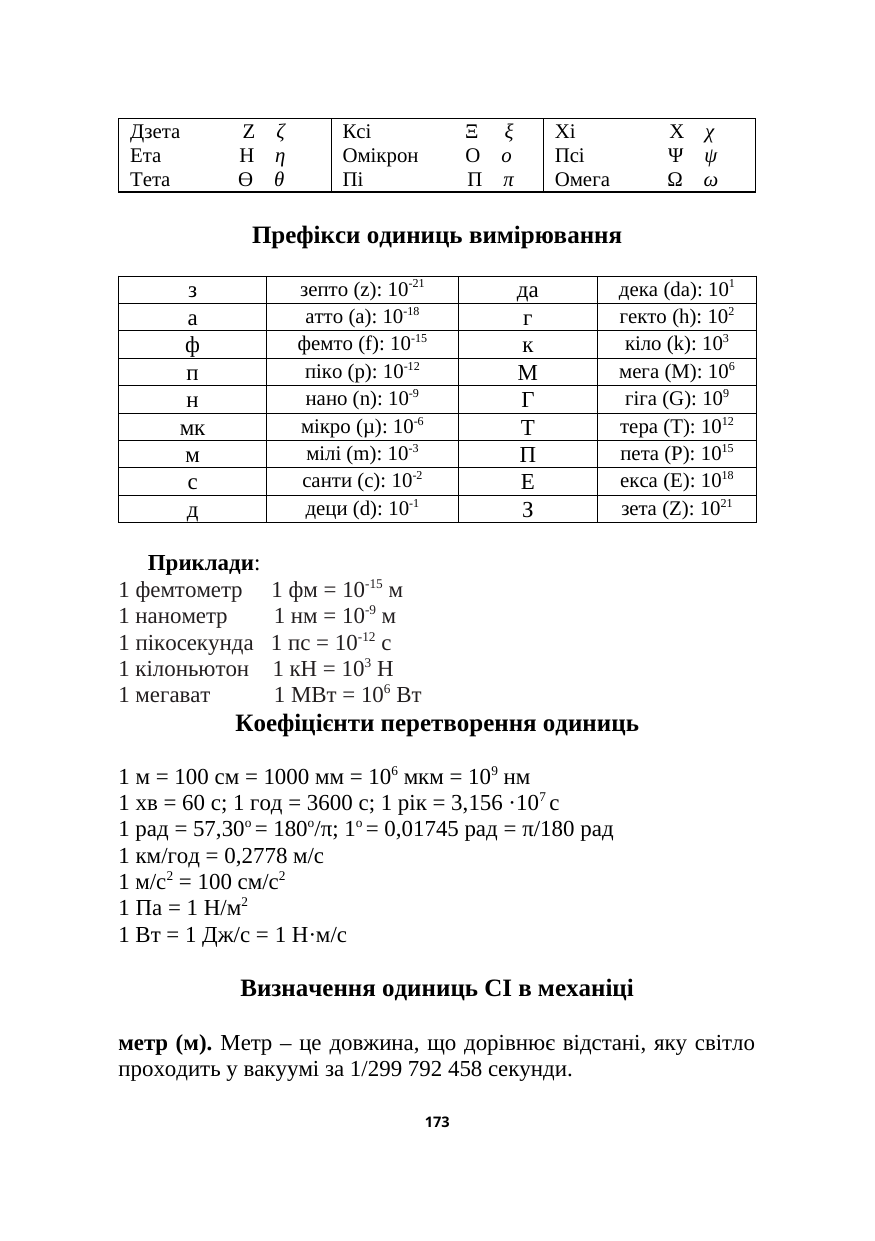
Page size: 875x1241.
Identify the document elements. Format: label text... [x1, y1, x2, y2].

table_header зепто (z): 10-21 [267, 277, 458, 303]
table_cell кіло (k): 103 [598, 331, 756, 358]
text Приклади: [118, 549, 756, 576]
table_cell санти (c): 10-2 [267, 468, 458, 495]
table_cell атто (a): 10-18 [267, 304, 458, 330]
table_cell Е [459, 468, 597, 495]
table_cell н [119, 386, 266, 412]
table_cell пета (P): 1015 [598, 441, 756, 467]
table_cell п [119, 359, 266, 385]
text 1 мегават 1 МВт = 106 Вт [118, 681, 756, 708]
text 1 Па = 1 Н/м2 [118, 894, 756, 921]
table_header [119, 119, 331, 191]
table_header дека (dа): 101 [598, 277, 756, 303]
table_cell тера (T): 1012 [598, 414, 756, 440]
text Визначення одиниць СІ в механіці [118, 973, 756, 1002]
text 1 кілоньютон 1 кН = 103 Н [118, 655, 756, 681]
table_cell м [119, 441, 266, 467]
table_cell гекто (h): 102 [598, 304, 756, 330]
table_cell деци (d): 10-1 [267, 496, 458, 522]
table_cell мк [119, 414, 266, 440]
table_cell зета (Z): 1021 [598, 496, 756, 522]
text 1 хв = 60 с; 1 год = 3600 с; 1 рік = 3,156 ·107 с [118, 789, 756, 815]
table_cell екса (E): 1018 [598, 468, 756, 495]
table_cell З [459, 496, 597, 522]
text 1 фемтометр 1 фм = 10-15 м [118, 576, 756, 602]
text 1 нанометр 1 нм = 10-9 м [118, 602, 756, 628]
text 1 км/год = 0,2778 м/с [118, 842, 756, 868]
table_cell П [459, 441, 597, 467]
table_cell Т [459, 414, 597, 440]
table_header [544, 119, 755, 191]
text 1 Вт = 1 Дж/с = 1 Н·м/с [118, 921, 756, 947]
table_cell М [459, 359, 597, 385]
table_cell с [119, 468, 266, 495]
table_cell д [119, 496, 266, 522]
text Коефіцієнти перетворення одиниць [118, 708, 756, 736]
table_cell к [459, 331, 597, 358]
text 1 м/с2 = 100 см/с2 [118, 868, 756, 894]
table_cell г [459, 304, 597, 330]
text Префікси одиниць вимірювання [118, 220, 756, 249]
table_cell фемто (f): 10-15 [267, 331, 458, 358]
table_cell мега (M): 106 [598, 359, 756, 385]
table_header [332, 119, 543, 191]
table_cell а [119, 304, 266, 330]
table_cell мікро (µ): 10-6 [267, 414, 458, 440]
table_cell Г [459, 386, 597, 412]
text 1 пікосекунда 1 пс = 10-12 с [118, 628, 756, 655]
table_cell піко (p): 10-12 [267, 359, 458, 385]
text 1 м = 100 cм = 1000 мм = 106 мкм = 109 нм [118, 763, 756, 789]
table_cell ф [119, 331, 266, 358]
table_cell нано (n): 10-9 [267, 386, 458, 412]
text метр (м). Метр – це довжина, що дорівнює відстані, яку світло проходить у вакуумі за 1/299 792 458 секунди. [118, 1029, 756, 1081]
table_header да [459, 277, 597, 303]
table_header з [119, 277, 266, 303]
table_cell мілі (m): 10-3 [267, 441, 458, 467]
text 1 рад = 57,30о = 180о/π; 1о = 0,01745 рад = π/180 рад [118, 815, 756, 842]
table_cell гіга (G): 109 [598, 386, 756, 412]
